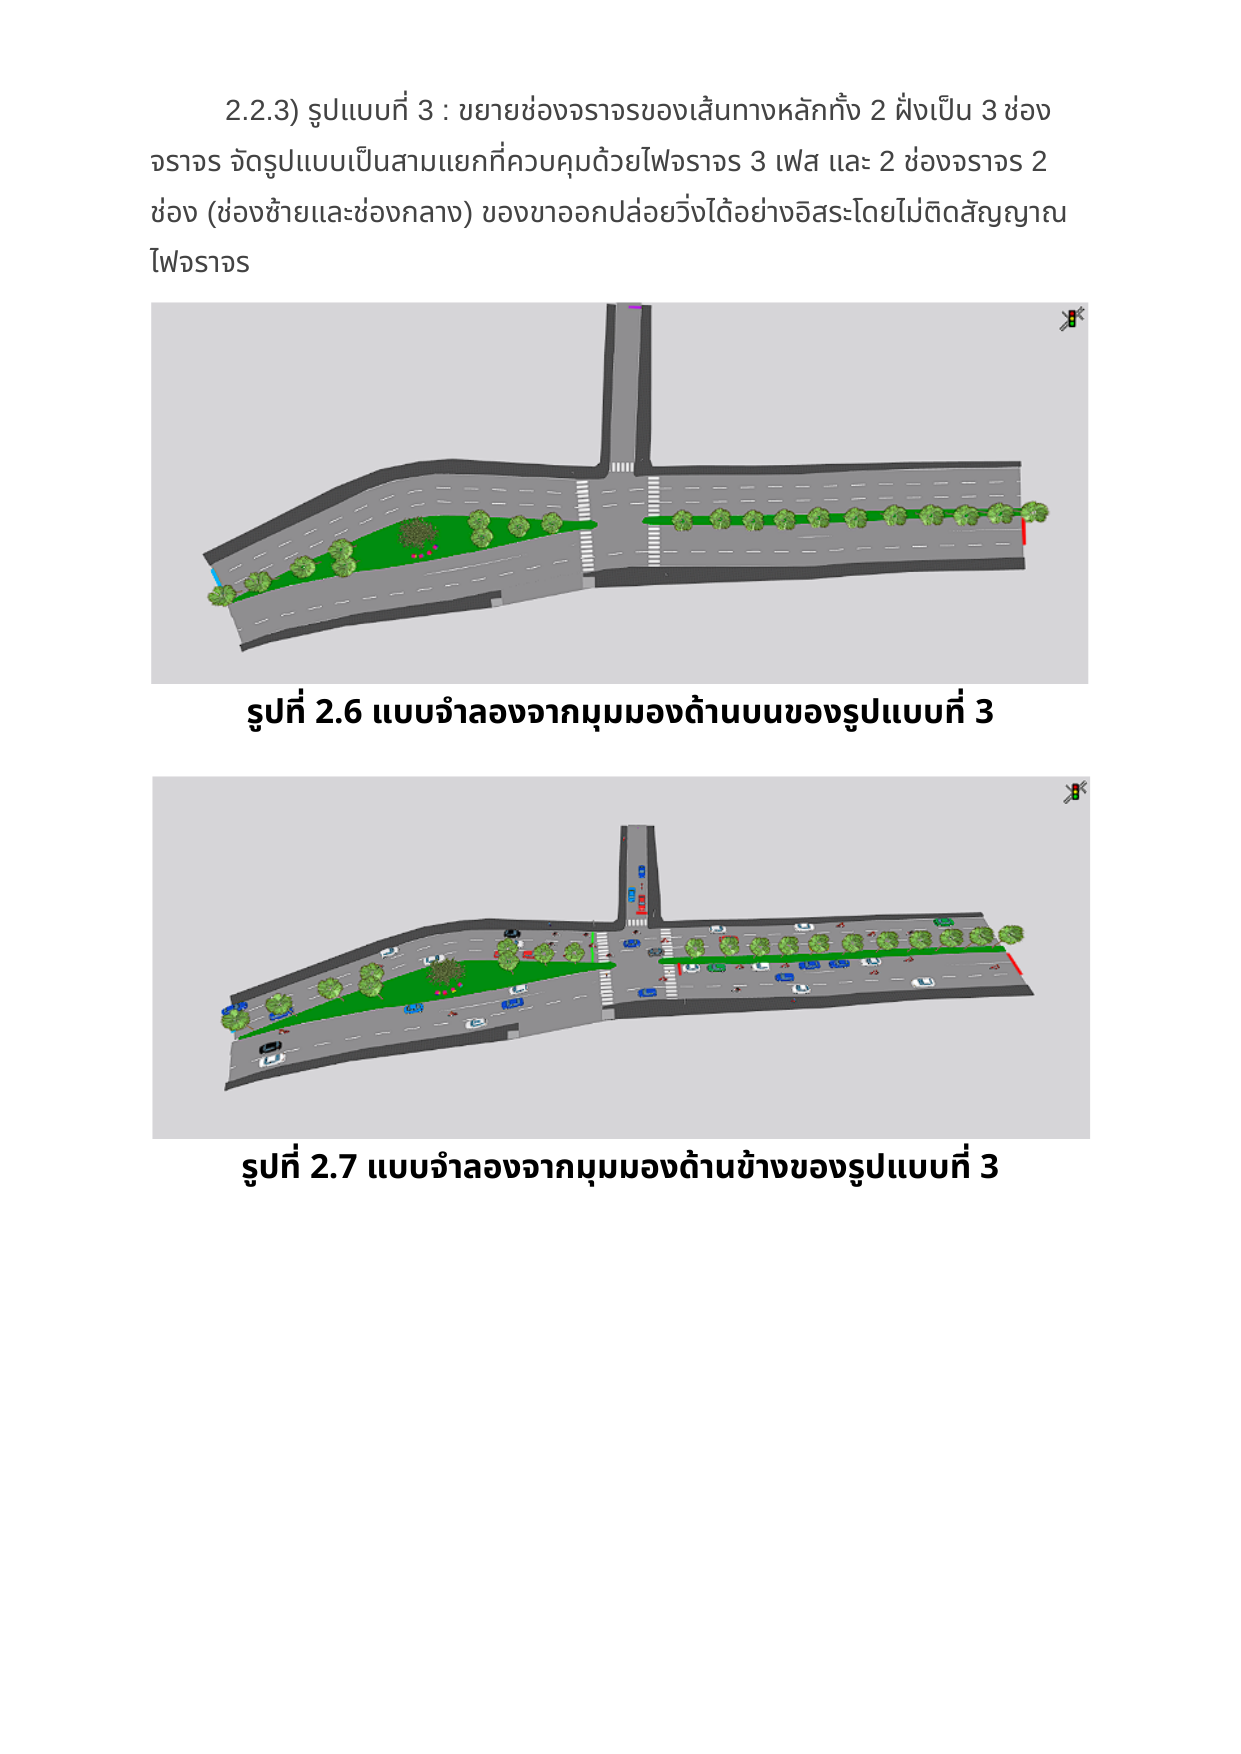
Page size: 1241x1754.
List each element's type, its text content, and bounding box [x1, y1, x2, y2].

picture [150, 300, 1091, 684]
text รูปที่ 2.7 แบบจำลองจากมุมมองด้านข้างของรูปแบบที่ 3 [150, 1143, 1090, 1193]
subtitle 2.2.3) รูปแบบที่ 3 : ขยายช่องจราจรของเส้นทางหลักทั้ง 2 ฝั่งเป็น 3ช่องจราจร จัดรูปแบบเป็นสามแยกที่ควบคุมด้วยไฟจราจร 3 เฟส และ 2 ช่องจราจร 2 ช่อง (ช่องซ้ายและช่องกลาง) ของขาออกปล่อยวิ่งได้อย่างอิสระโดยไม่ติดสัญญาณไฟจราจร [150, 90, 1090, 286]
picture [150, 774, 1091, 1139]
text รูปที่ 2.6 แบบจำลองจากมุมมองด้านบนของรูปแบบที่ 3 [150, 688, 1090, 738]
